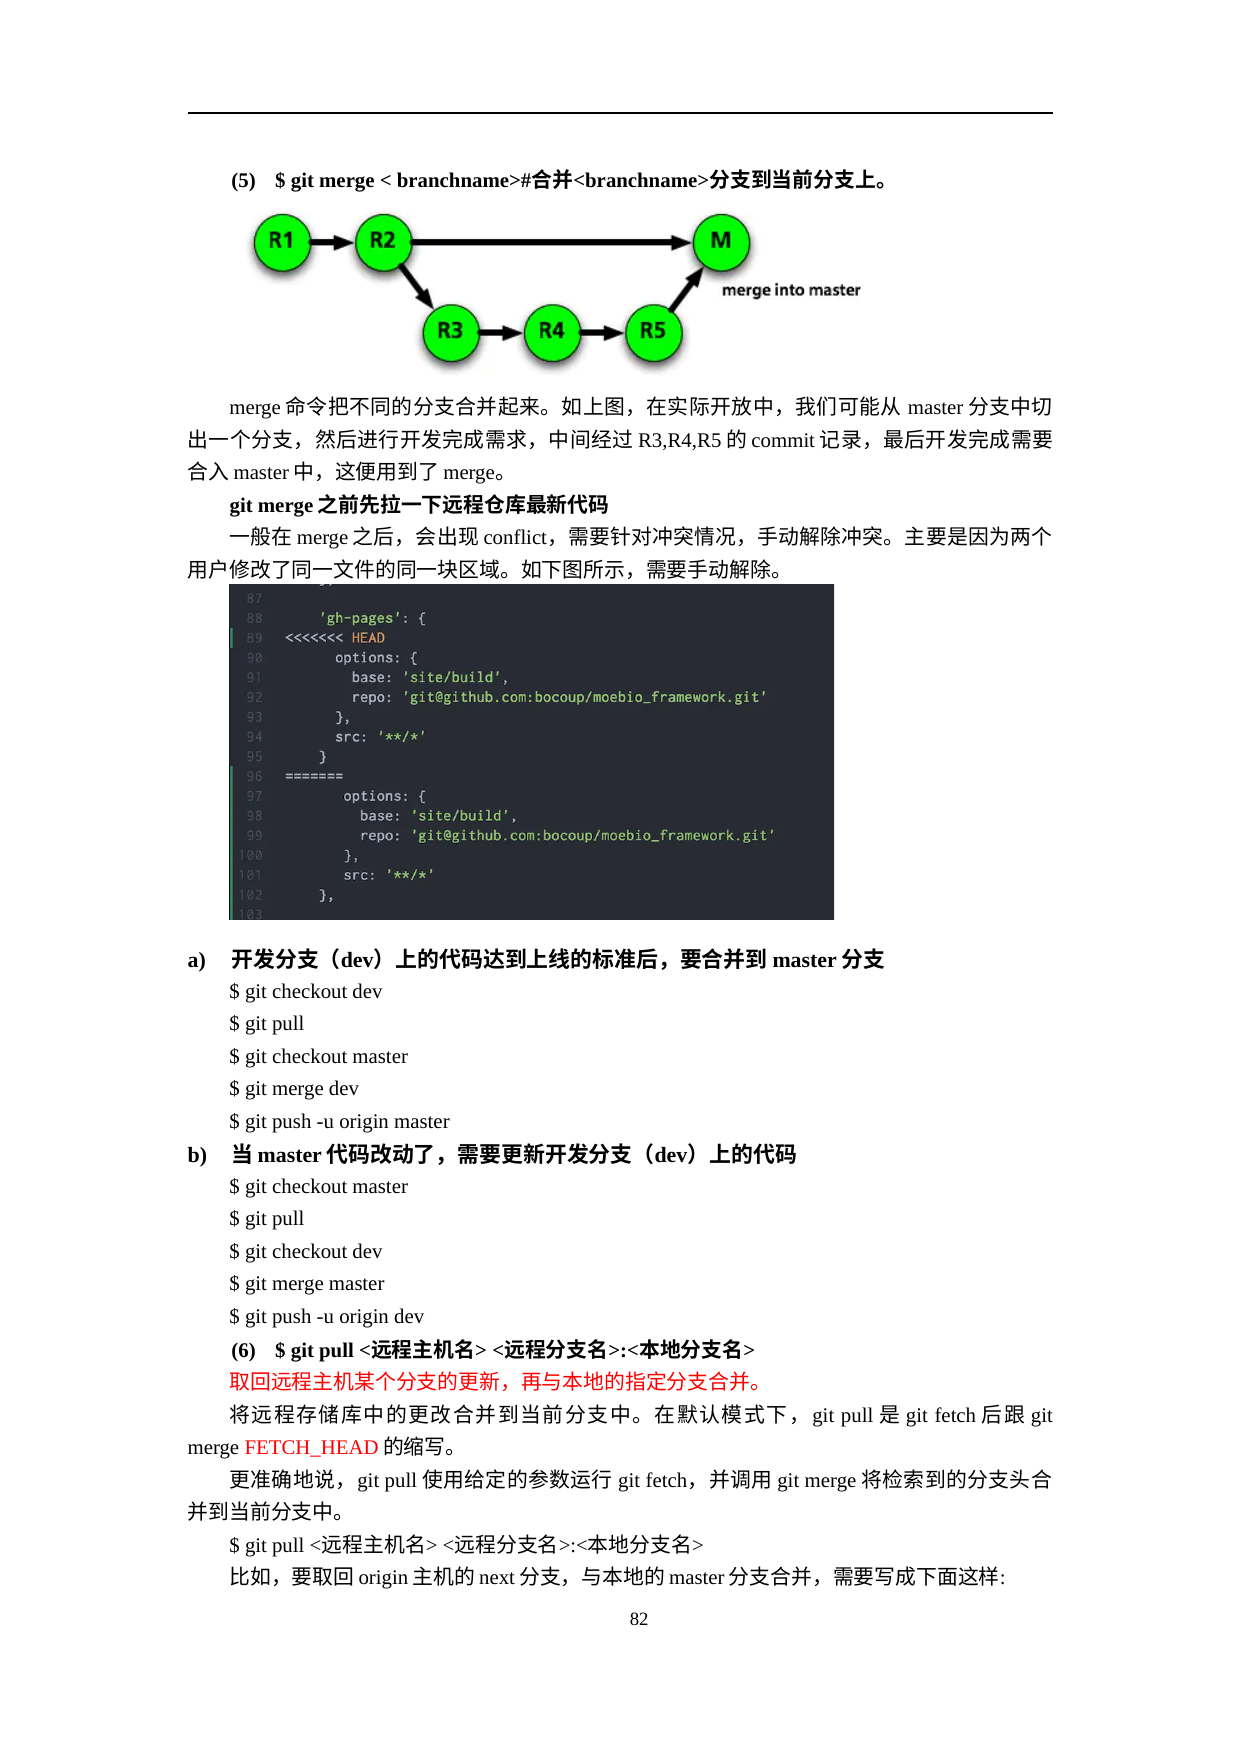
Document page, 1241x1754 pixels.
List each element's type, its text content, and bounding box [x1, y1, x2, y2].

text 更准确地说，git pull使用给定的参数运行git fetch，并调用git merge将检索到的分支头合并到当前分支中。 [187, 1462, 1053, 1527]
text 取回远程主机某个分支的更新，再与本地的指定分支合并。 [187, 1364, 1053, 1397]
text $ git push -u origin master [187, 1104, 1053, 1137]
text 比如，要取回origin主机的next分支，与本地的master分支合并，需要写成下面这样: [187, 1559, 1053, 1592]
text $ git pull [187, 1007, 1053, 1039]
text git merge之前先拉一下远程仓库最新代码 [187, 487, 1053, 519]
text $ git checkout master [187, 1039, 1053, 1072]
subtitle 当master代码改动了，需要更新开发分支（dev）上的代码 [187, 1137, 1053, 1169]
text $ git checkout dev [187, 1234, 1053, 1267]
text $ git pull [187, 1202, 1053, 1234]
picture [229, 194, 868, 381]
subtitle $ git merge < branchname>#合并<branchname>分支到当前分支上。 [231, 162, 1053, 194]
text 一般在merge之后，会出现conflict，需要针对冲突情况，手动解除冲突。主要是因为两个用户修改了同一文件的同一块区域。如下图所示，需要手动解除。 [187, 519, 1053, 584]
subtitle 开发分支（dev）上的代码达到上线的标准后，要合并到 master 分支 [187, 942, 1053, 974]
text $ git push -u origin dev [187, 1299, 1053, 1332]
text $ git merge dev [187, 1072, 1053, 1104]
text $ git pull <远程主机名> <远程分支名>:<本地分支名> [187, 1527, 1053, 1559]
text $ git checkout dev [187, 974, 1053, 1007]
picture [229, 584, 835, 920]
text merge命令把不同的分支合并起来。如上图，在实际开放中，我们可能从master分支中切出一个分支，然后进行开发完成需求，中间经过R3,R4,R5的commit记录，最后开发完成需要合入master中，这便用到了merge。 [187, 389, 1053, 487]
text $ git checkout master [187, 1169, 1053, 1202]
subtitle $ git pull <远程主机名> <远程分支名>:<本地分支名> [231, 1332, 1053, 1364]
text 将远程存储库中的更改合并到当前分支中。在默认模式下，git pull是git fetch后跟git merge FETCH_HEAD的缩写。 [187, 1397, 1053, 1462]
text $ git merge master [187, 1267, 1053, 1299]
